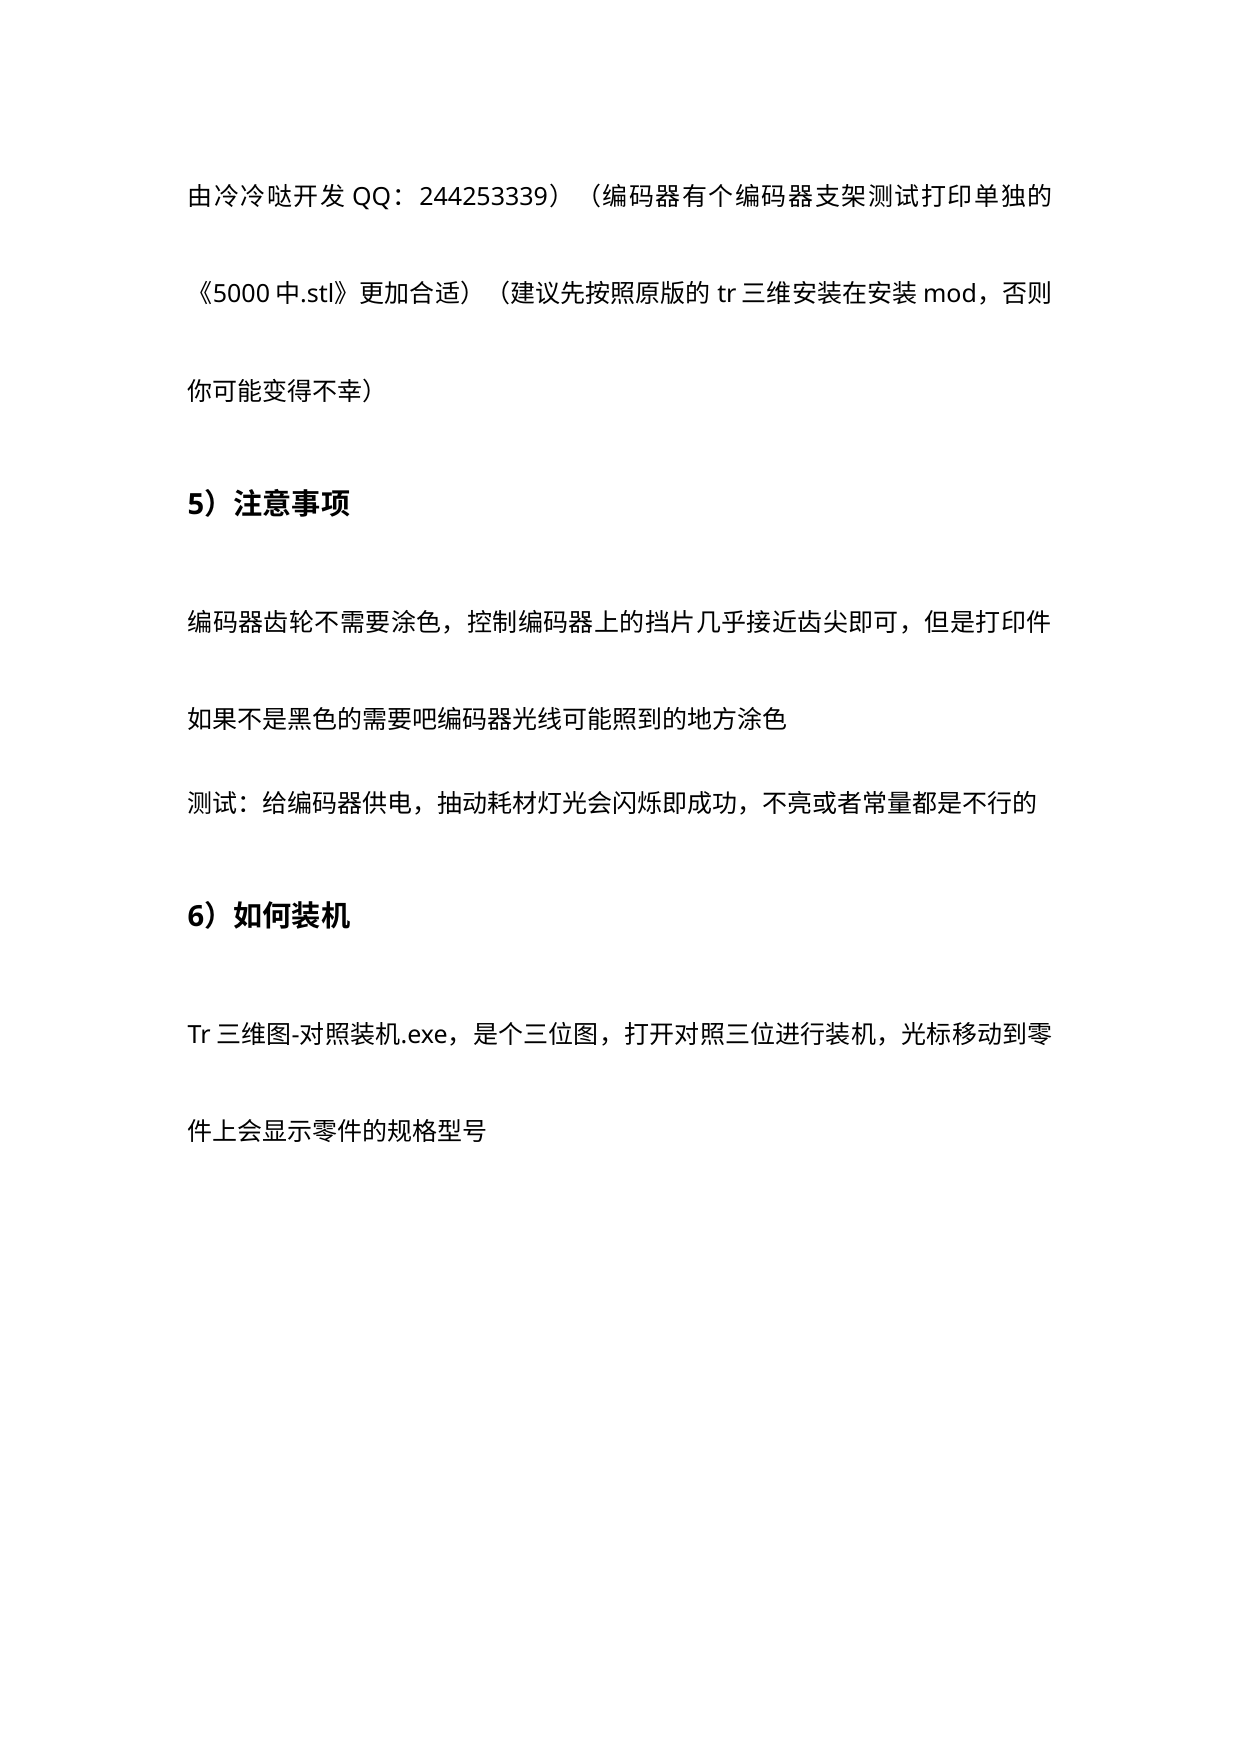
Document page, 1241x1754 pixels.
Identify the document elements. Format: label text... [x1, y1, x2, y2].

subtitle 5）注意事项 [187, 469, 1053, 534]
text Tr三维图-对照装机.exe，是个三位图，打开对照三位进行装机，光标移动到零件上会显示零件的规格型号 [187, 1000, 1053, 1162]
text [187, 162, 1053, 422]
subtitle 6）如何装机 [187, 881, 1053, 946]
text 测试：给编码器供电，抽动耗材灯光会闪烁即成功，不亮或者常量都是不行的 [187, 769, 1053, 834]
text 编码器齿轮不需要涂色，控制编码器上的挡片几乎接近齿尖即可，但是打印件如果不是黑色的需要吧编码器光线可能照到的地方涂色 [187, 588, 1053, 751]
